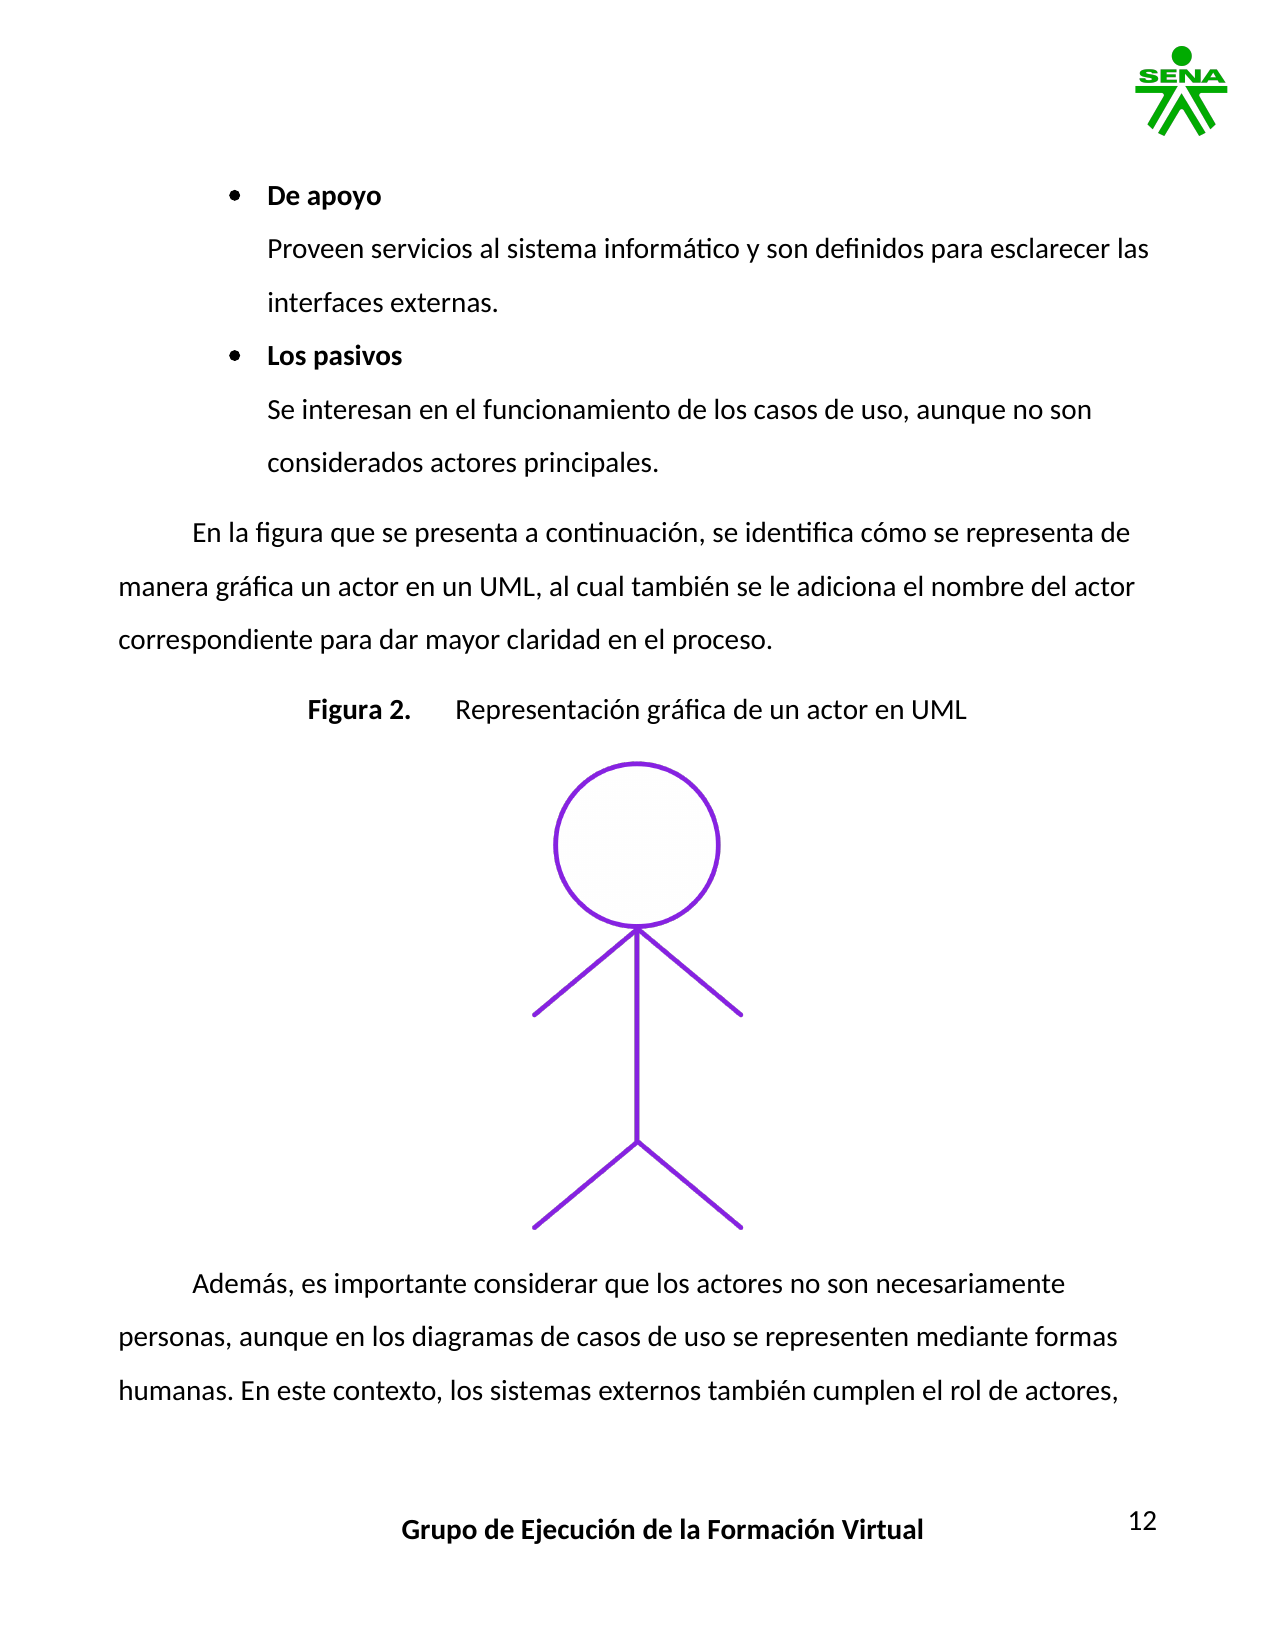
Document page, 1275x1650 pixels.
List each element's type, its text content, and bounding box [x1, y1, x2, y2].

list Se interesan en el funcionamiento de los casos de uso, aunque no son considerados actores principales. [267, 391, 1157, 480]
picture [1135, 46, 1228, 136]
text En la figura que se presenta a continuación, se identifica cómo se representa de manera gráfica un actor en un UML, al cual también se le adiciona el nombre del actor correspondiente para dar mayor claridad en el proceso. [118, 514, 1157, 657]
picture [531, 761, 744, 1231]
text Representación gráfica de un actor en UML [118, 691, 1157, 727]
list Proveen servicios al sistema informático y son definidos para esclarecer las interfaces externas. [267, 231, 1157, 320]
list Los pasivos [229, 337, 1157, 373]
list De apoyo [229, 177, 1157, 213]
